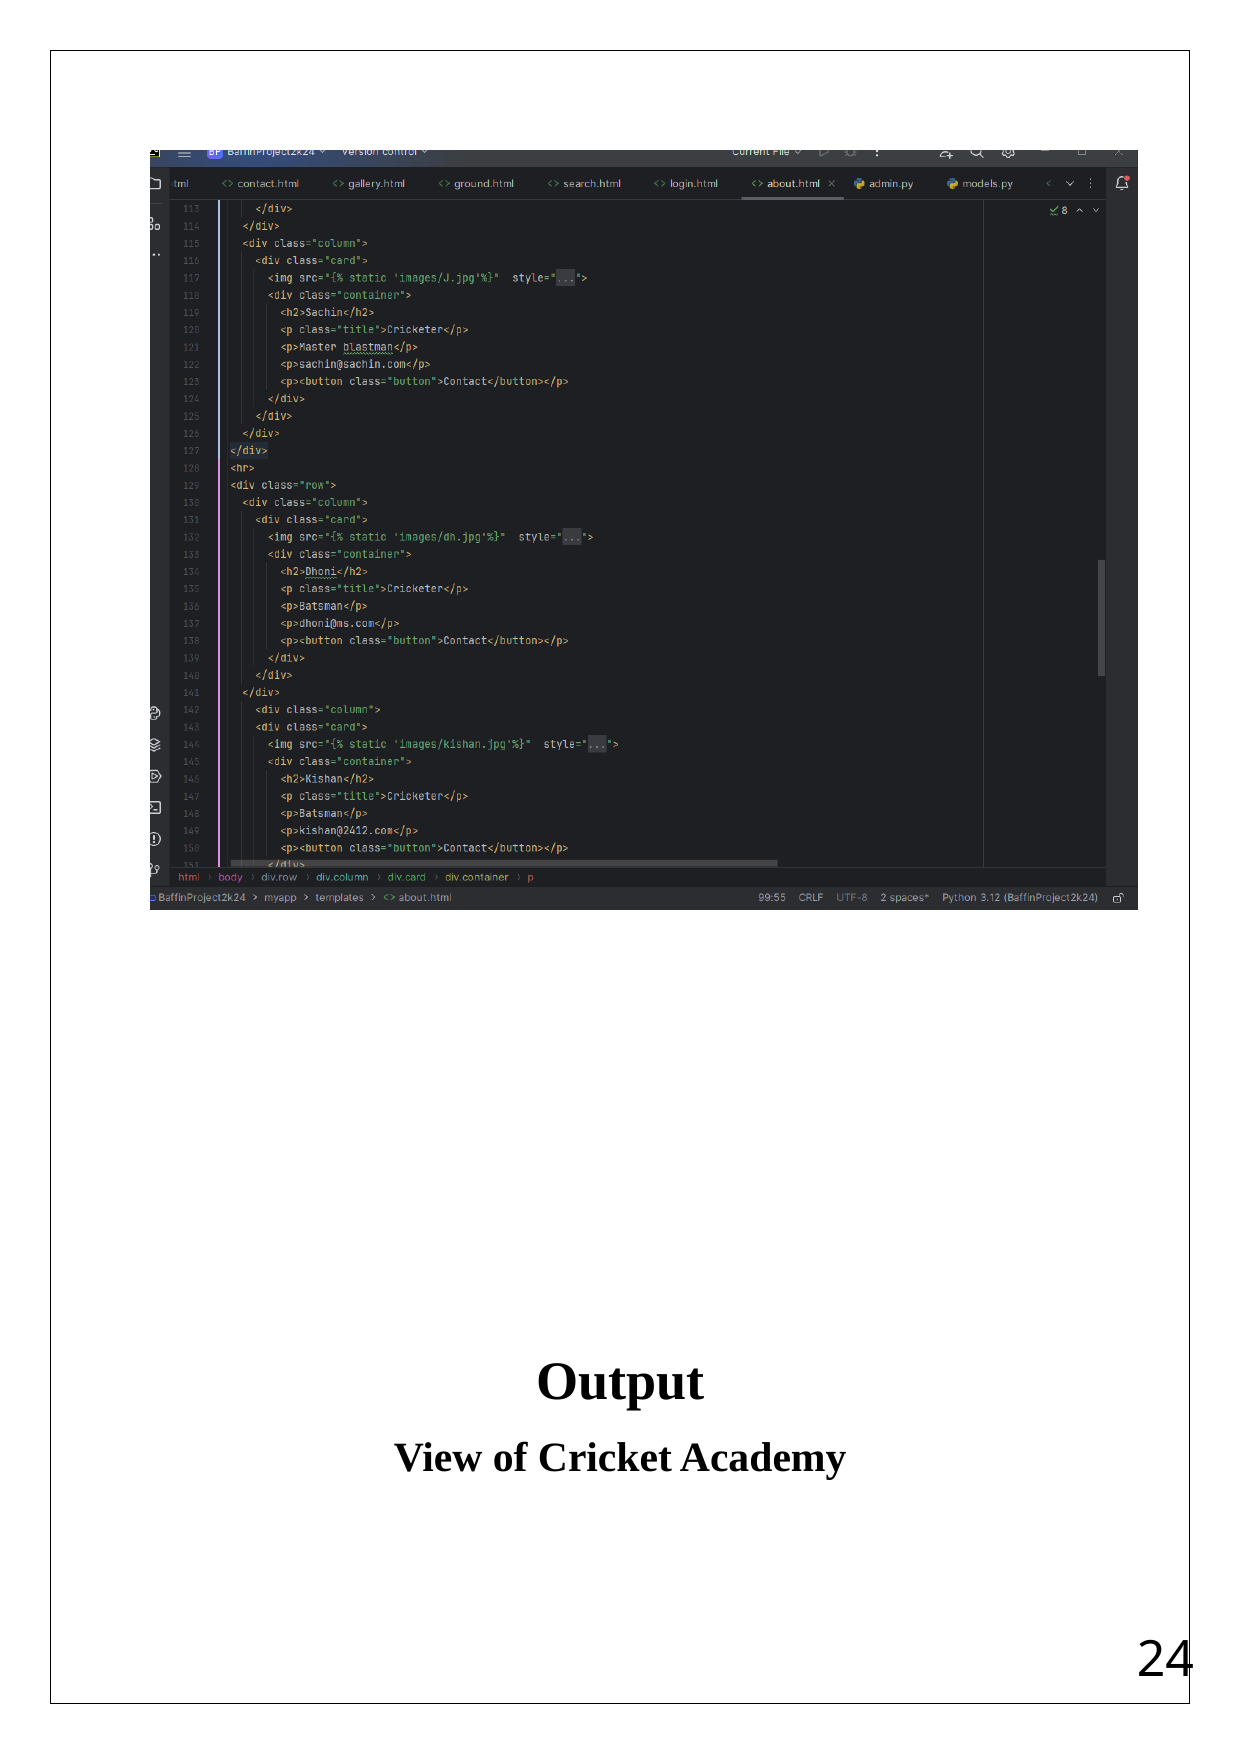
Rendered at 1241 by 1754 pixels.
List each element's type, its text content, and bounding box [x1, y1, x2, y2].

text Output [150, 1348, 1090, 1411]
text View of Cricket Academy [150, 1432, 1090, 1480]
